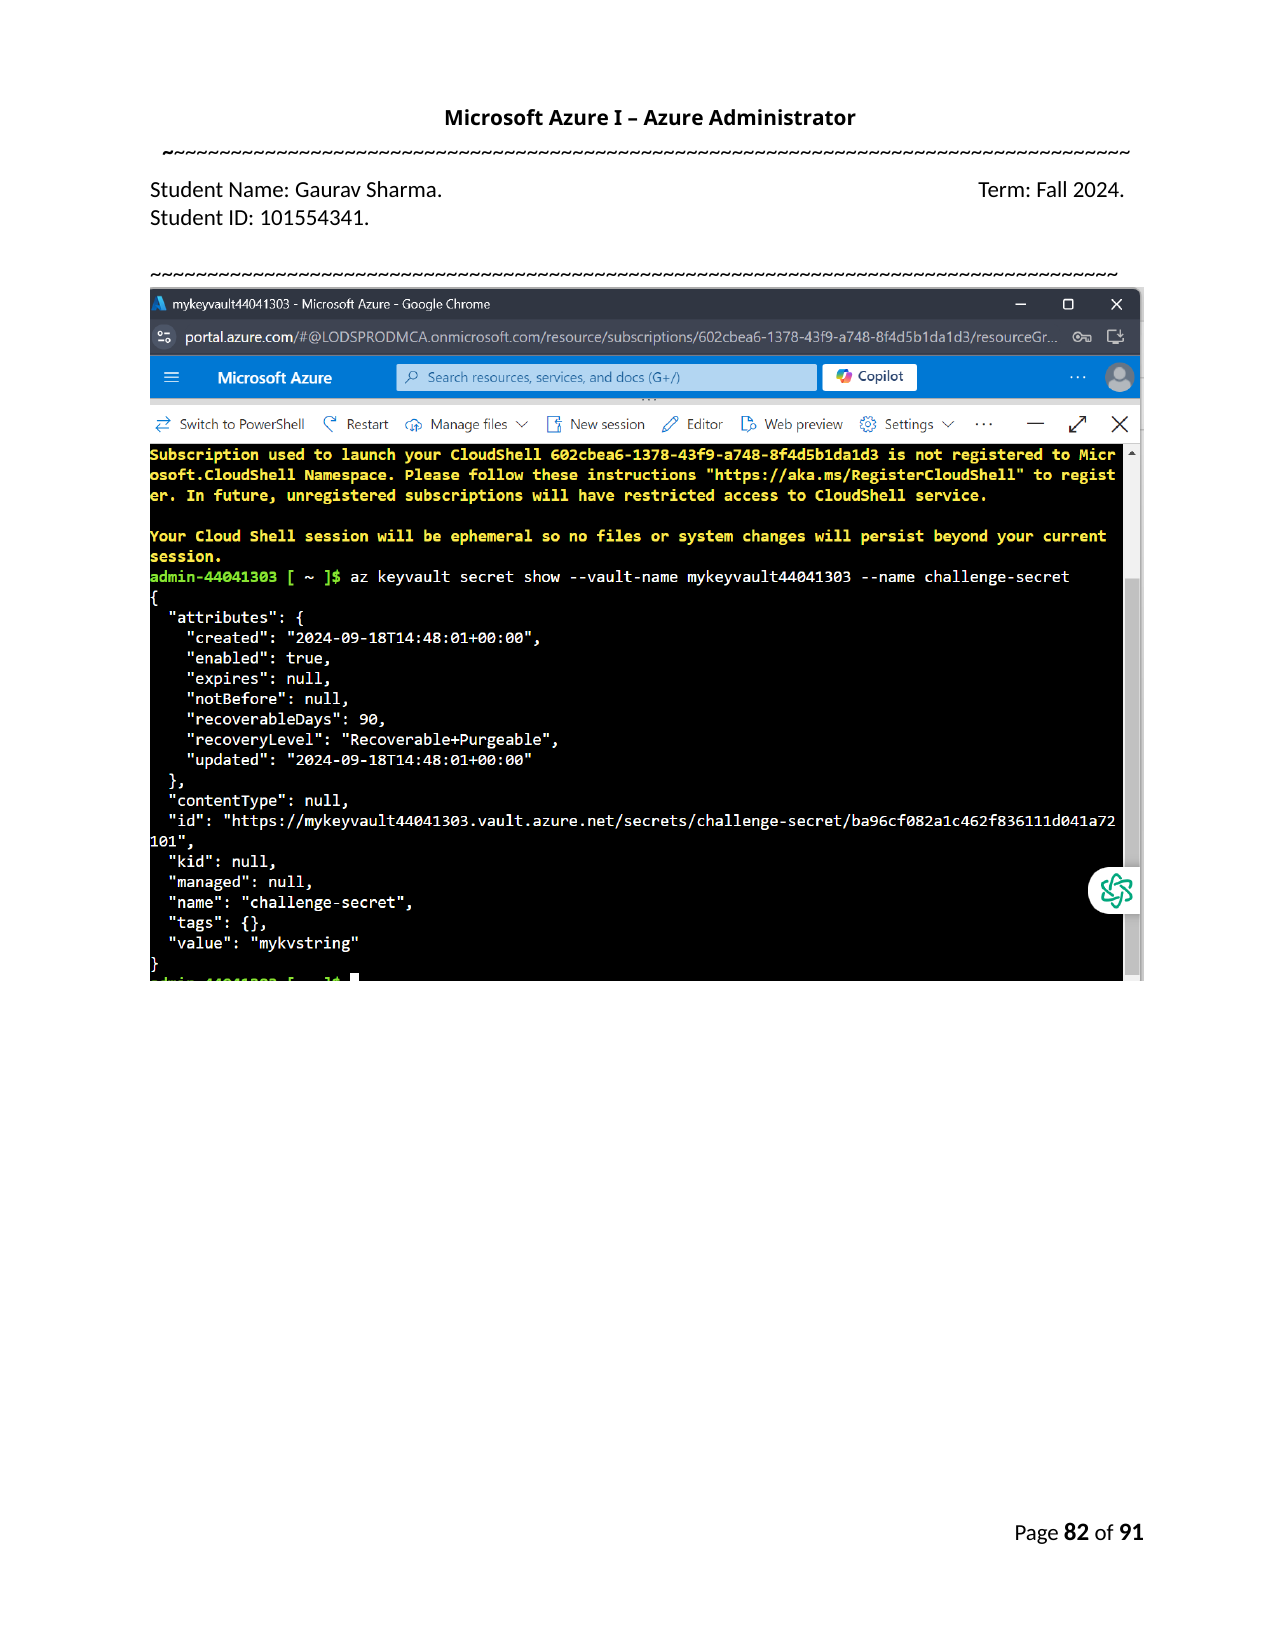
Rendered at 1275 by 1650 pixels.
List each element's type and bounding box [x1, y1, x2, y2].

picture [150, 287, 1144, 981]
